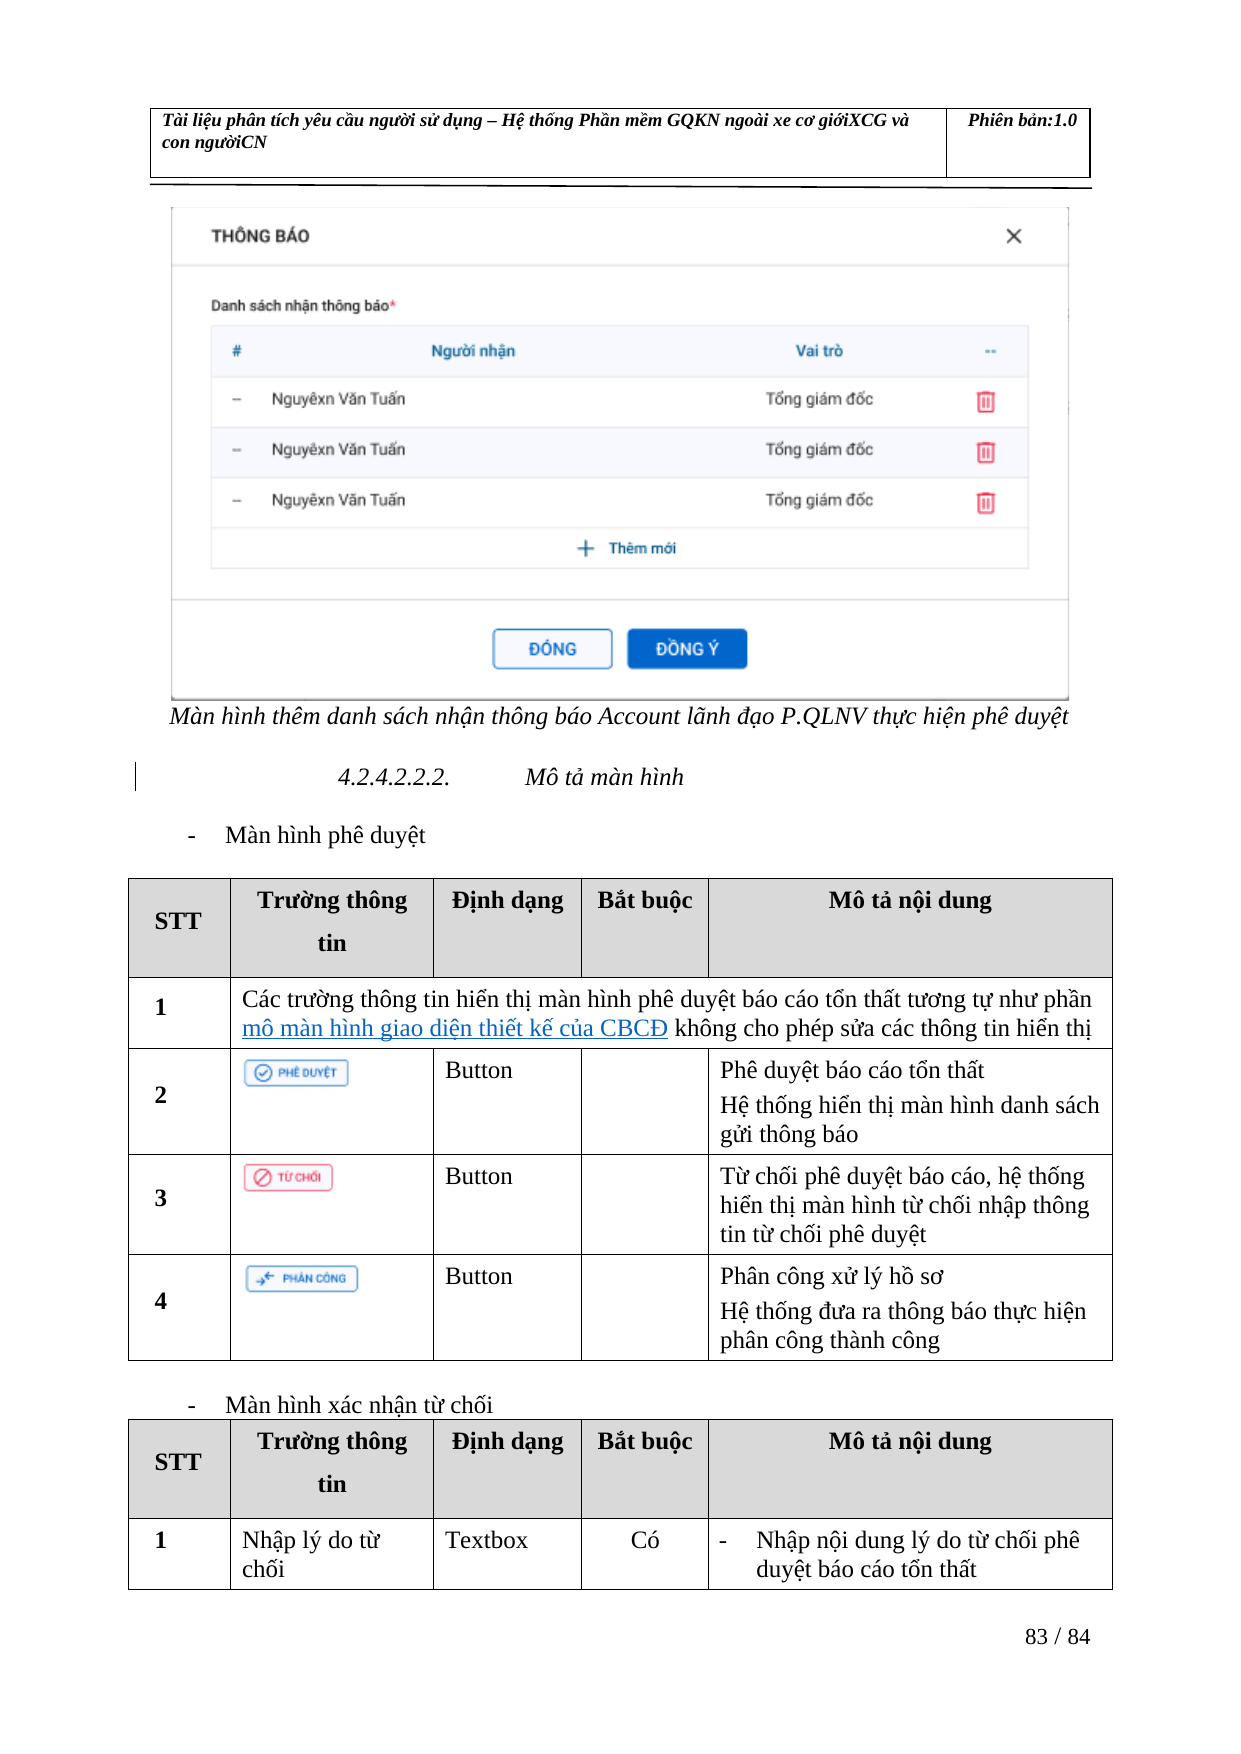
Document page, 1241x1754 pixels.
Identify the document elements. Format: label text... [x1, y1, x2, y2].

picture [241, 1055, 352, 1090]
picture [241, 1161, 338, 1195]
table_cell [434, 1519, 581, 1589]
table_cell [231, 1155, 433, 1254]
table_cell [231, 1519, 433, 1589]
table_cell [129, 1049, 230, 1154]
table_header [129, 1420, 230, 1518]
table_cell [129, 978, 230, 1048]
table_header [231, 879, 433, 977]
picture [241, 1261, 359, 1294]
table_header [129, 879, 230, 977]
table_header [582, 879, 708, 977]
list Màn hình xác nhận từ chối [187, 1390, 1090, 1418]
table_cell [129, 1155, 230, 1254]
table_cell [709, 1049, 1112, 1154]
list Màn hình phê duyệt [187, 820, 1090, 849]
text Màn hình thêm danh sách nhận thông báo Account lãnh đạo P.QLNV thực hiện phê duyệt [150, 701, 1090, 729]
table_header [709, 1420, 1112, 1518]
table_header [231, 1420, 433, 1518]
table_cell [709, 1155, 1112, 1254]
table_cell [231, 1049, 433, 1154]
picture [171, 207, 1070, 701]
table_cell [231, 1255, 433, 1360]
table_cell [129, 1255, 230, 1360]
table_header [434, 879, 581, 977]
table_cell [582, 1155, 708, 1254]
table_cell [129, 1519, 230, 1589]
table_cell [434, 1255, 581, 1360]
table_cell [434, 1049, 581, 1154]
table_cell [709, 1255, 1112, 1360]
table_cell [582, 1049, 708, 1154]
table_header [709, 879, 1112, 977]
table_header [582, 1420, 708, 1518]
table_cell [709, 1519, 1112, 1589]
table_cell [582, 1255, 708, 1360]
subtitle Mô tả màn hình [338, 762, 1090, 791]
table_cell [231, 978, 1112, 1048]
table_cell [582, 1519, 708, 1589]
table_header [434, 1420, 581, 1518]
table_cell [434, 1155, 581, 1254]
